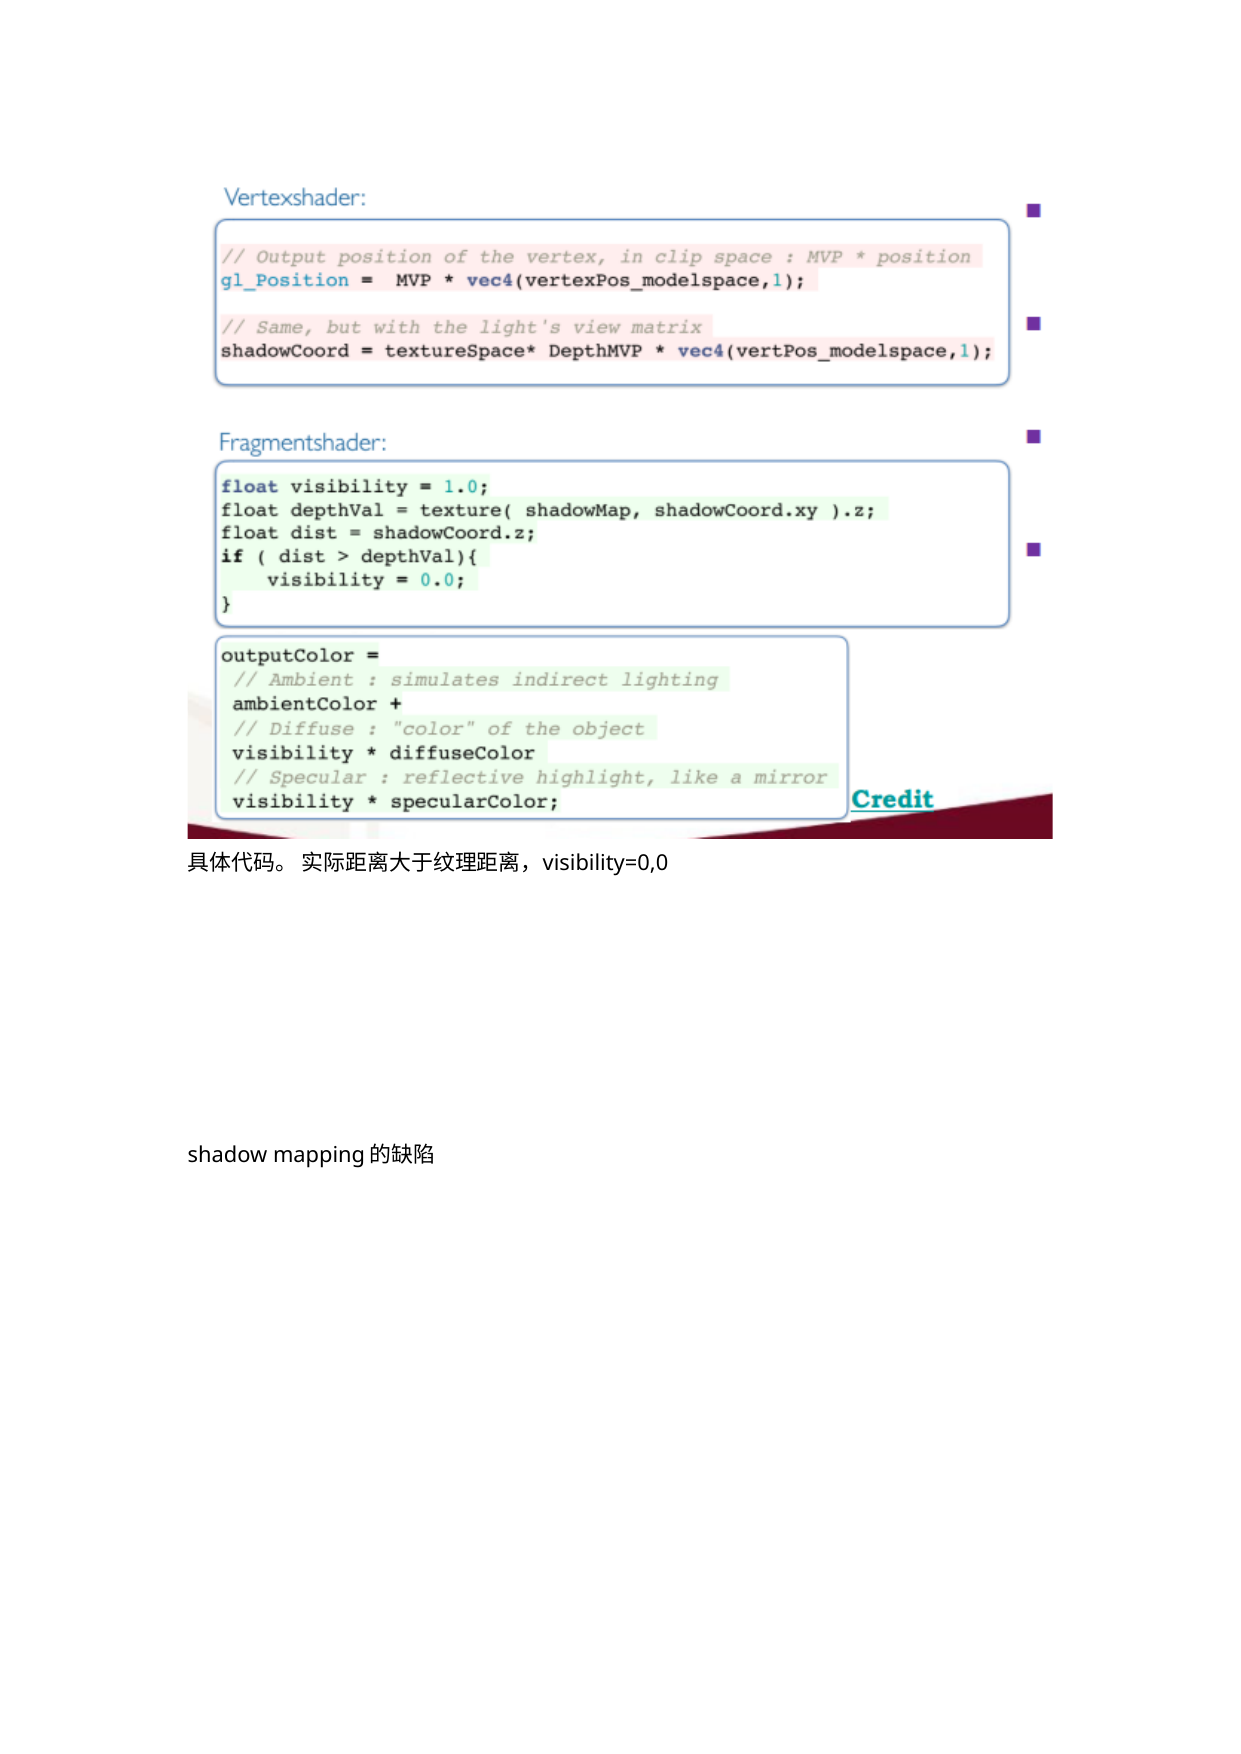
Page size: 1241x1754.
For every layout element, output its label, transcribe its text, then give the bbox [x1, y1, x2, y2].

text shadow mapping的缺陷 [187, 1137, 1053, 1169]
text 具体代码。 实际距离大于纹理距离，visibility=0,0 [187, 844, 1053, 877]
picture [187, 162, 1053, 839]
